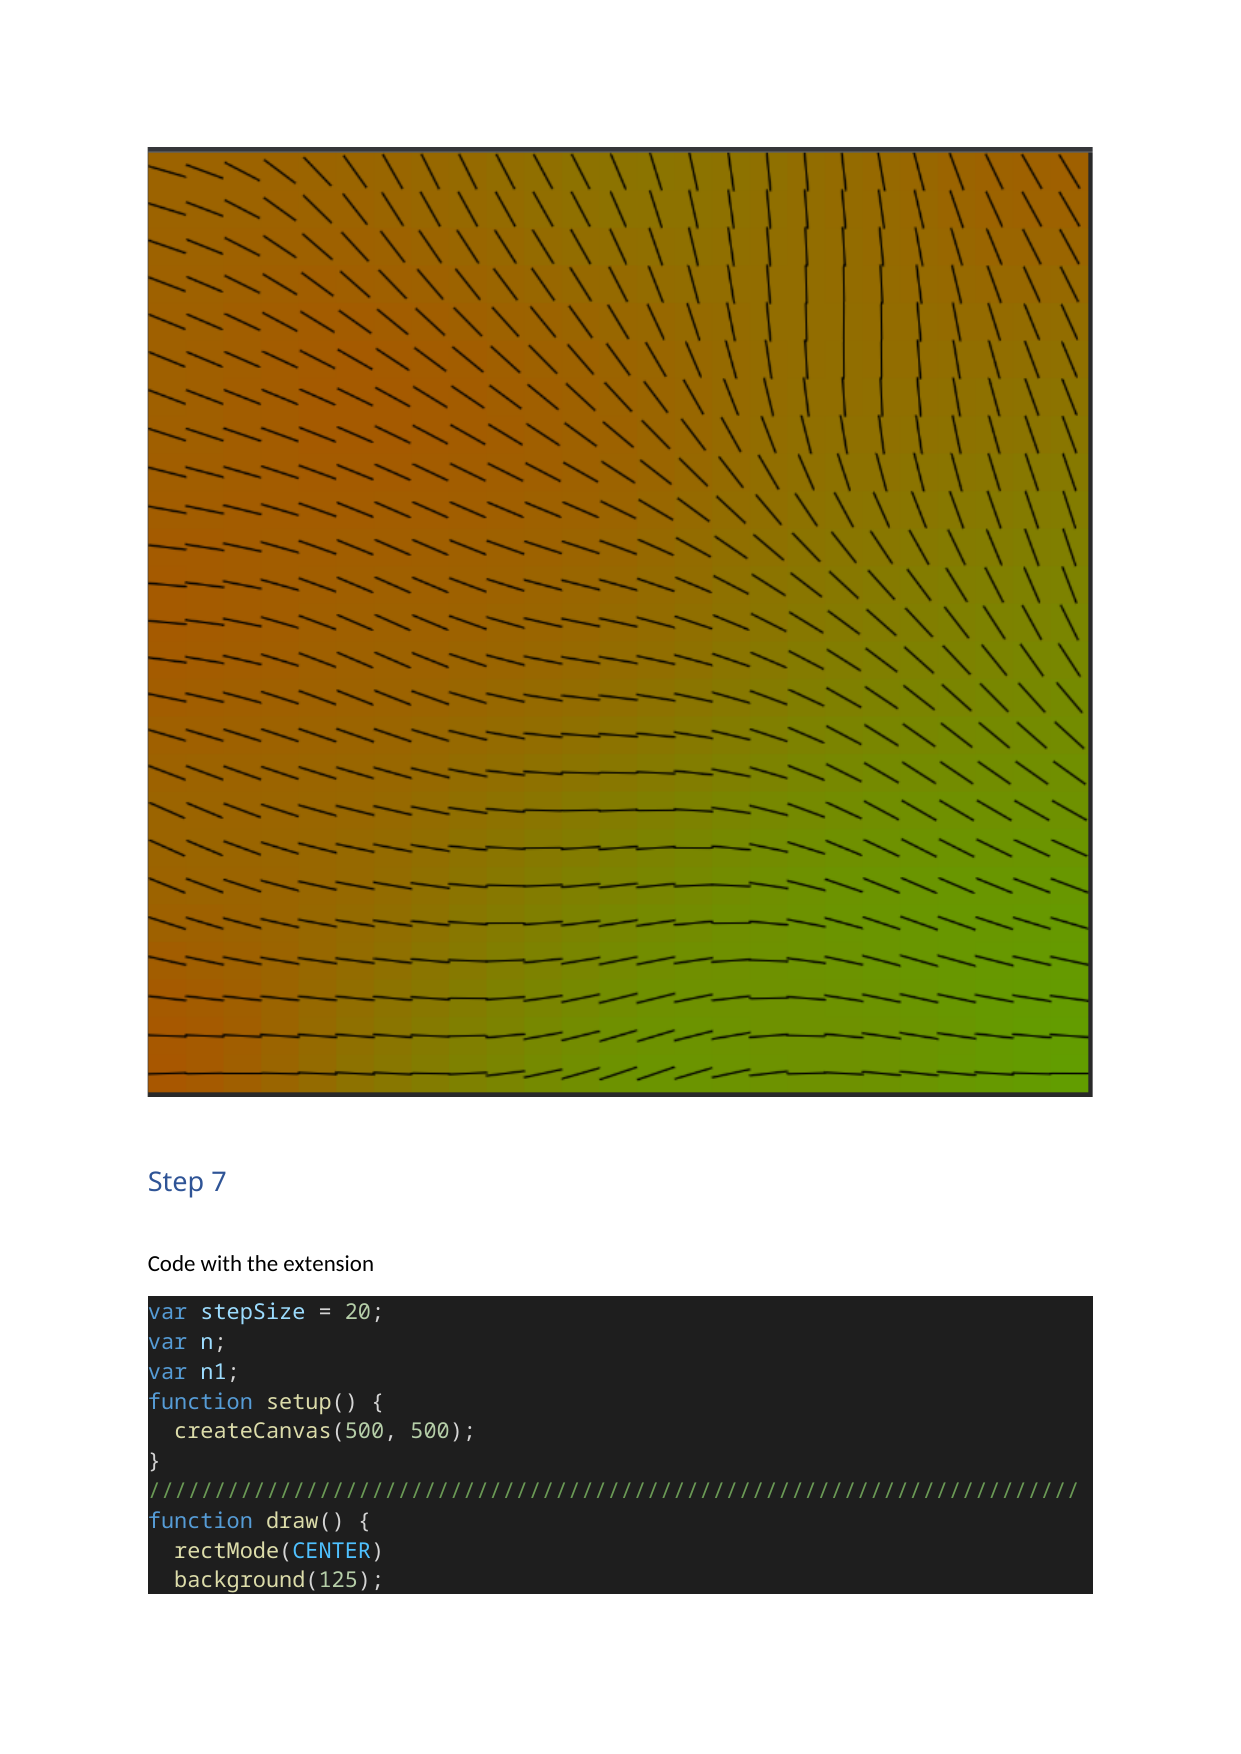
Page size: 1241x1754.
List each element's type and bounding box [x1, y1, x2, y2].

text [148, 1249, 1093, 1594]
picture [147, 147, 1093, 1097]
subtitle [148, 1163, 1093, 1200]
